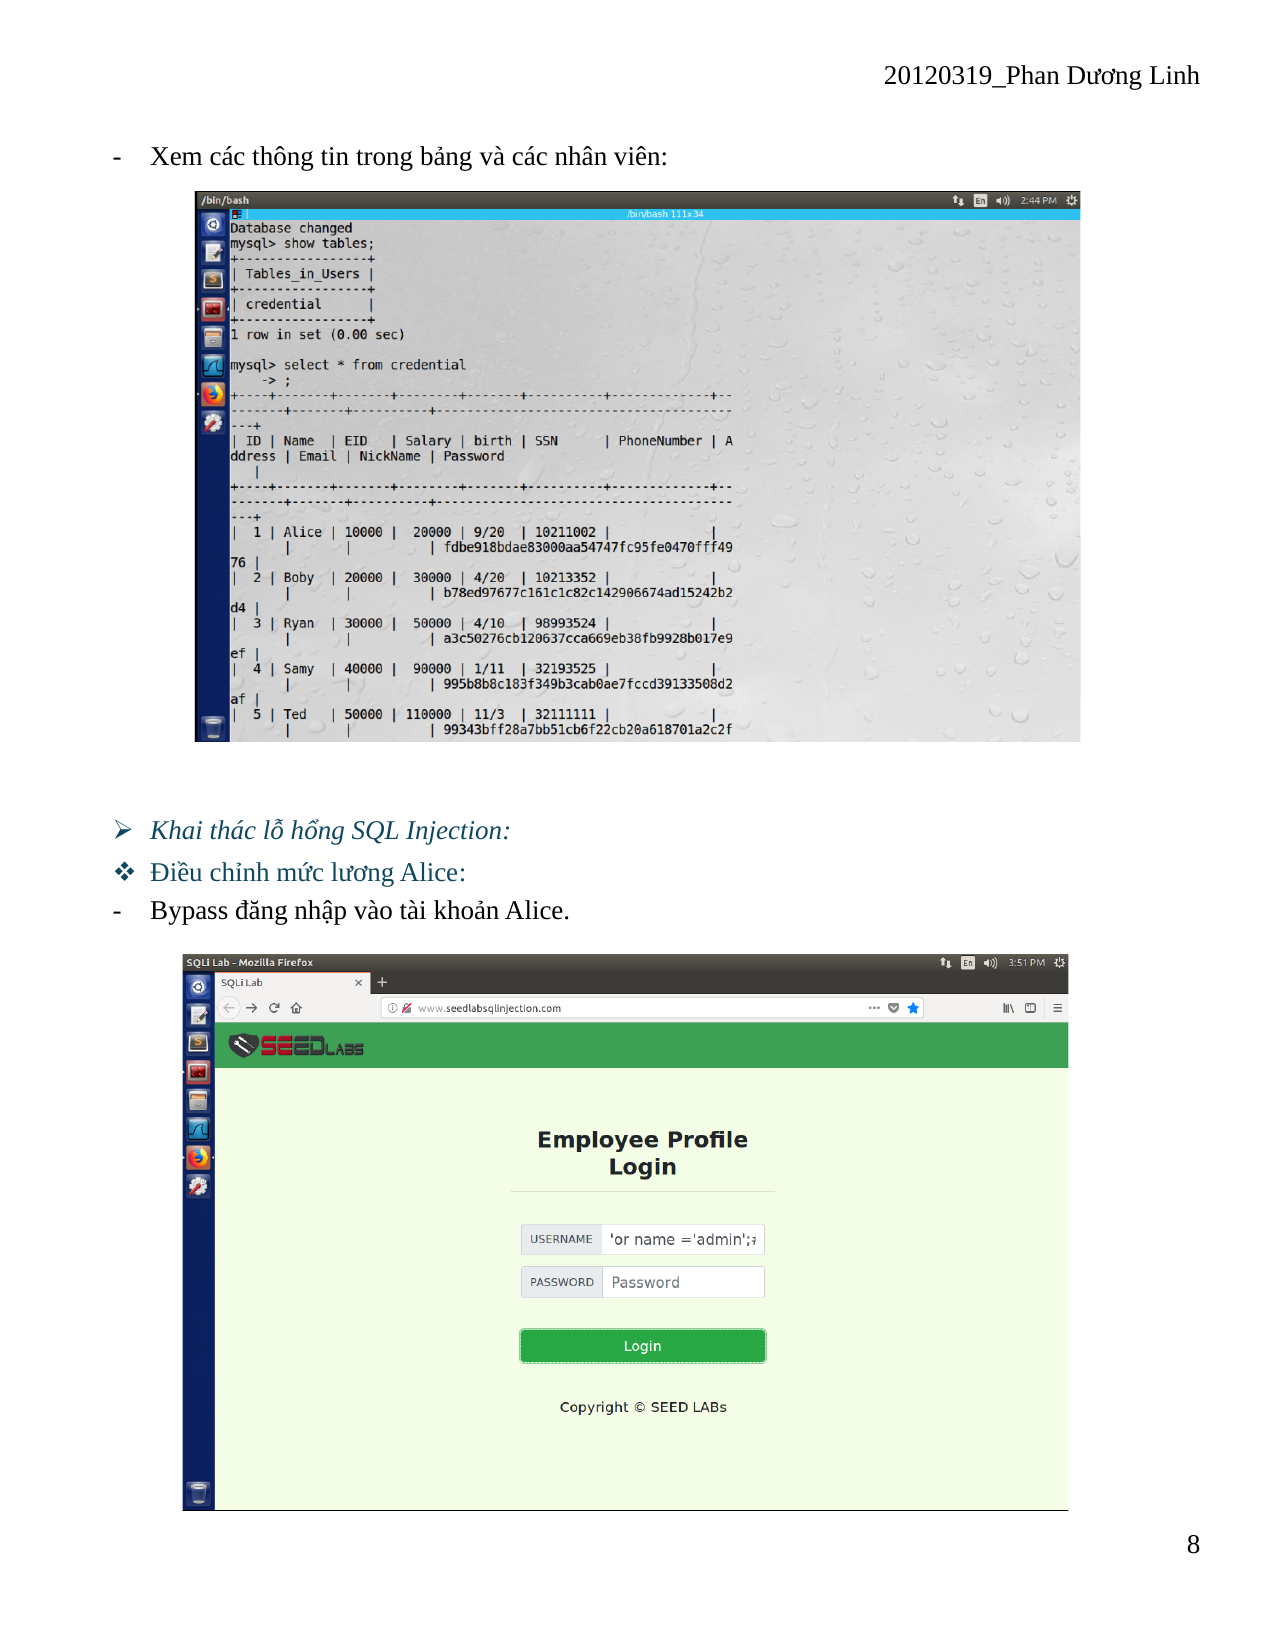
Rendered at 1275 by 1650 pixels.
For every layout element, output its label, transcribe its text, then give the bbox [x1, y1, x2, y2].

list Xem các thông tin trong bảng và các nhân viên: [112, 140, 1156, 172]
picture [194, 191, 1081, 742]
subtitle Khai thác lỗ hổng SQL Injection: [112, 814, 1156, 845]
subtitle Điều chỉnh mức lương Alice: [112, 856, 1156, 887]
list Bypass đăng nhập vào tài khoản Alice. [112, 894, 1156, 925]
picture [182, 954, 1069, 1511]
